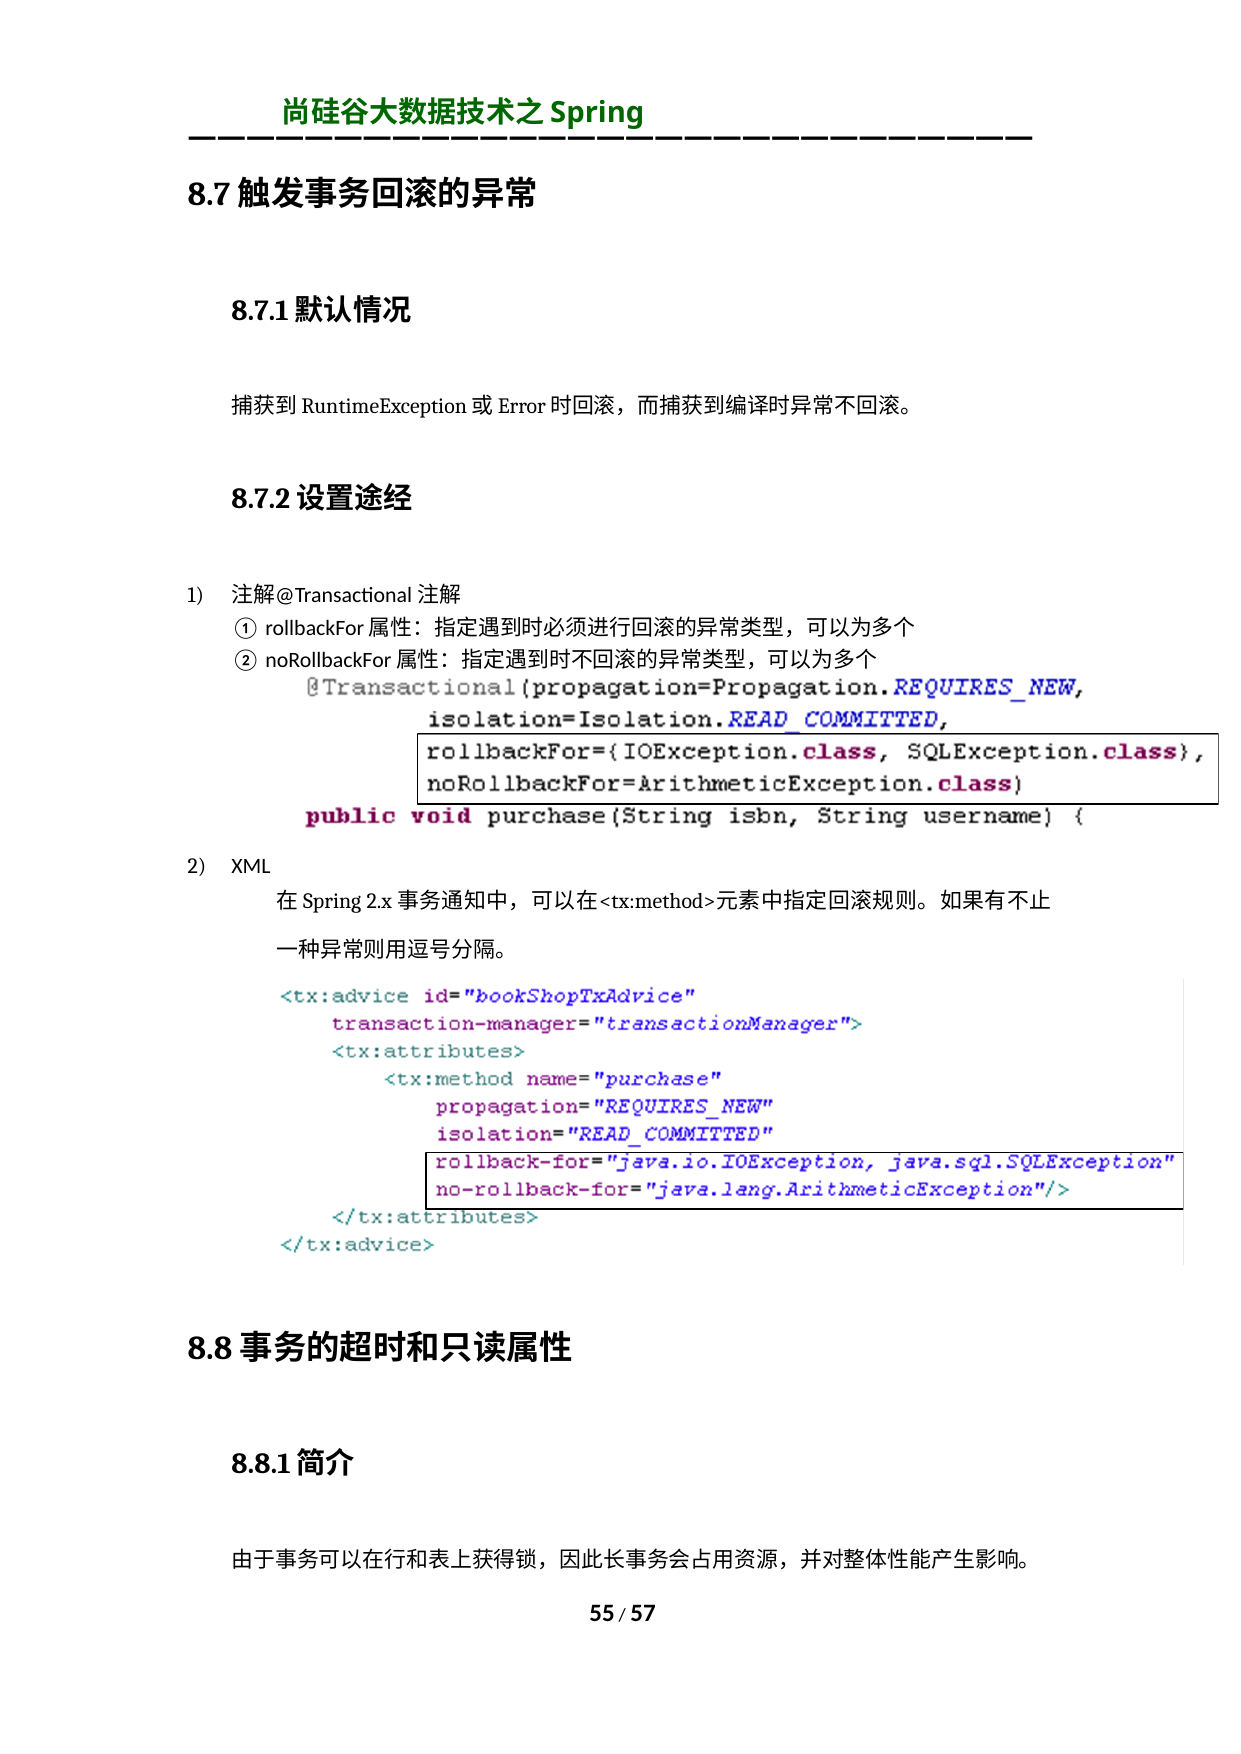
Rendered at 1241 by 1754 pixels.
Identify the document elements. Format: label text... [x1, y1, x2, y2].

subtitle 8.8 事务的超时和只读属性 [187, 1312, 1053, 1377]
text 捕获到RuntimeException或Error时回滚，而捕获到编译时异常不回滚。 [187, 388, 1053, 420]
list 注解@Transactional 注解 [187, 577, 1053, 609]
list XML [187, 850, 1053, 882]
text 在Spring 2.x事务通知中，可以在<tx:method>元素中指定回滚规则。如果有不止一种异常则用逗号分隔。 [276, 882, 1053, 964]
subtitle 8.7.1默认情况 [187, 275, 1053, 340]
picture [298, 674, 1219, 834]
subtitle 8.7 触发事务回滚的异常 [187, 158, 1053, 223]
text ① rollbackFor属性：指定遇到时必须进行回滚的异常类型，可以为多个 [187, 609, 1053, 642]
text ② noRollbackFor属性：指定遇到时不回滚的异常类型，可以为多个 [187, 642, 1053, 674]
subtitle 8.7.2设置途经 [187, 463, 1053, 528]
picture [276, 979, 1184, 1265]
text 由于事务可以在行和表上获得锁，因此长事务会占用资源，并对整体性能产生影响。 [187, 1542, 1053, 1574]
subtitle 8.8.1简介 [187, 1428, 1053, 1493]
